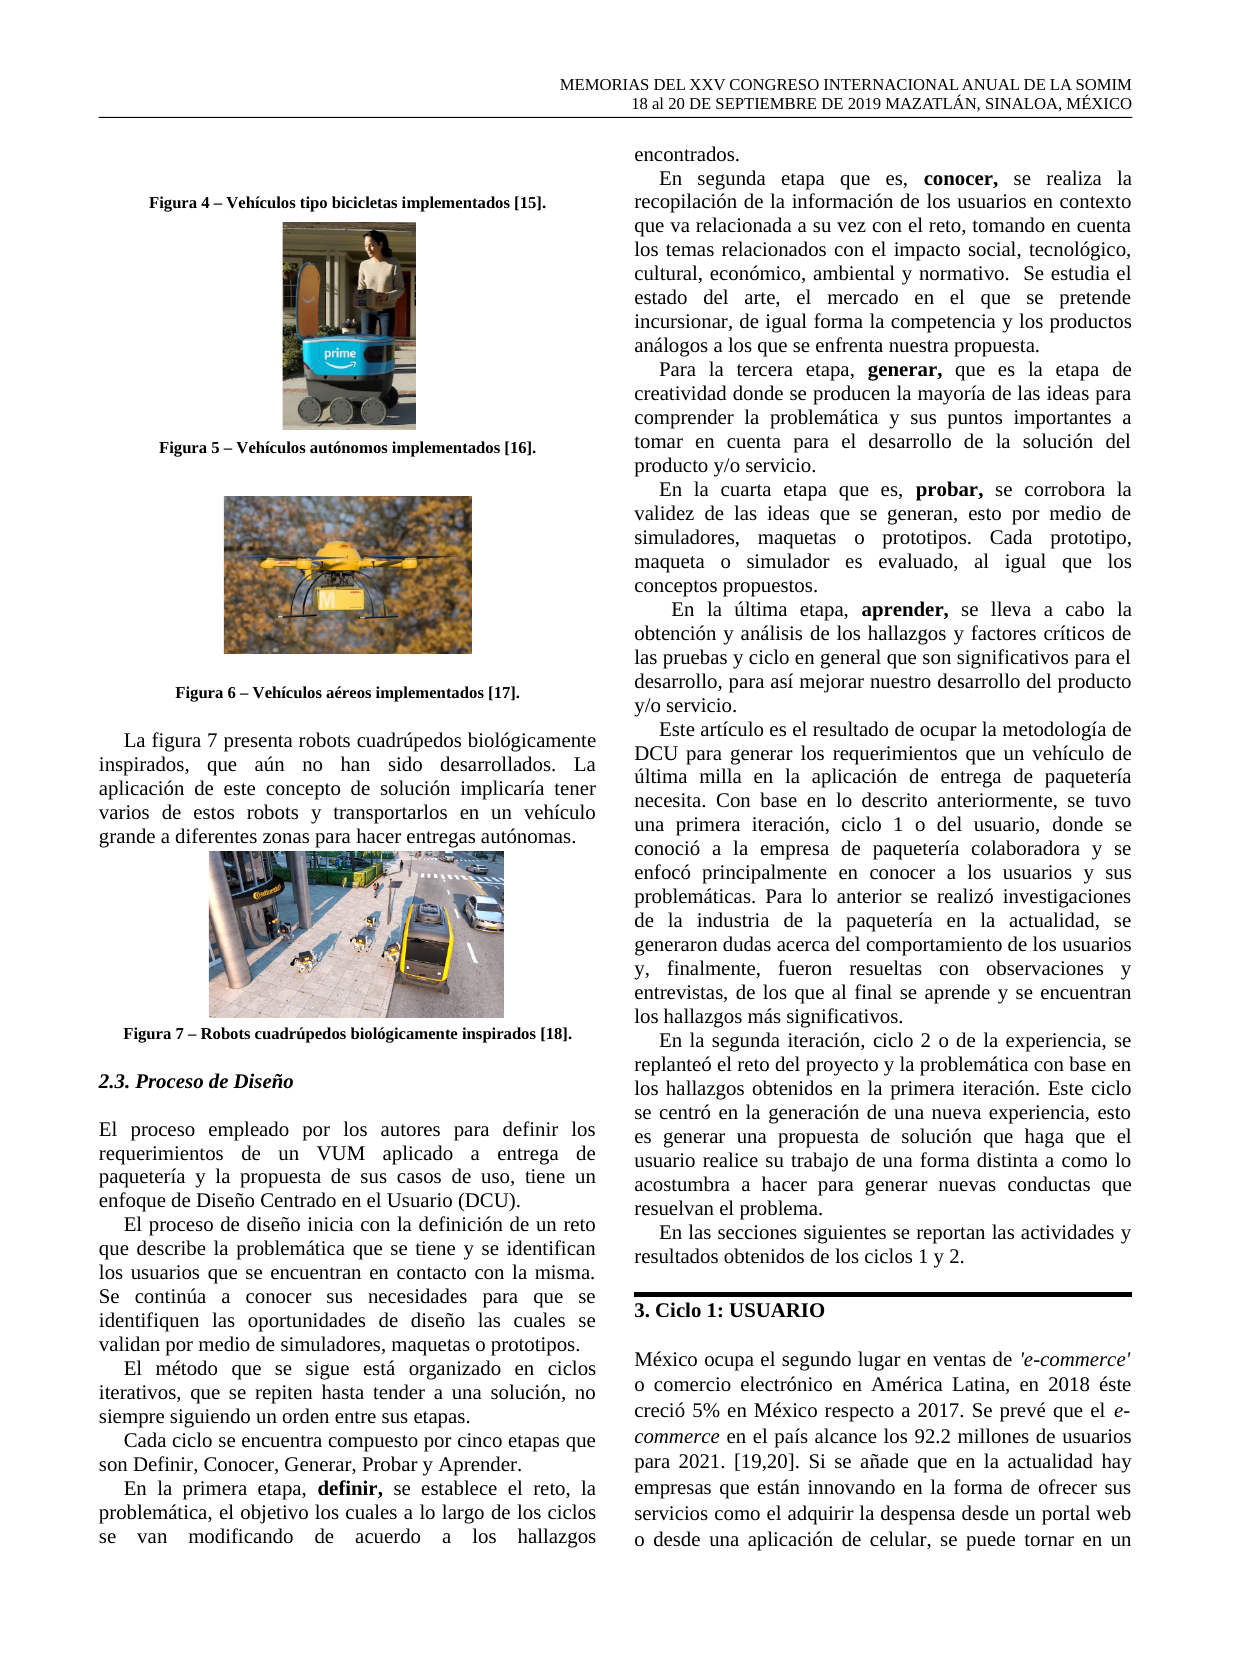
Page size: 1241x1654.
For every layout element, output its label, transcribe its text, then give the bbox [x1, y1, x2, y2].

text Proceso de Diseño [99, 1069, 597, 1093]
text Cada ciclo se encuentra compuesto por cinco etapas que son Definir, Conocer, Generar, Probar y Aprender. [99, 1428, 597, 1476]
text Figura 6 – Vehículos aéreos implementados [17]. [99, 679, 597, 703]
text Figura 4 – Vehículos tipo bicicletas implementados [15]. [99, 190, 597, 214]
picture [282, 222, 416, 430]
text En la primera etapa, definir, se establece el reto, la problemática, el objetivo los cuales a lo largo de los ciclos se van modificando de acuerdo a los hallazgos encontrados. [99, 1476, 597, 1548]
text Para la tercera etapa, generar, que es la etapa de creatividad donde se producen la mayoría de las ideas para comprender la problemática y sus puntos importantes a tomar en cuenta para el desarrollo de la solución del producto y/o servicio. [634, 357, 1132, 477]
text Figura 5 – Vehículos autónomos implementados [16]. [99, 434, 597, 458]
picture [223, 496, 472, 654]
text En las secciones siguientes se reportan las actividades y resultados obtenidos de los ciclos 1 y 2. [634, 1220, 1132, 1268]
text El proceso de diseño inicia con la definición de un reto que describe la problemática que se tiene y se identifican los usuarios que se encuentran en contacto con la misma. Se continúa a conocer sus necesidades para que se identifiquen las oportunidades de diseño las cuales se validan por medio de simuladores, maquetas o prototipos. [99, 1213, 597, 1356]
text El método que se sigue está organizado en ciclos iterativos, que se repiten hasta tender a una solución, no siempre siguiendo un orden entre sus etapas. [99, 1356, 597, 1428]
text En la cuarta etapa que es, probar, se corrobora la validez de las ideas que se generan, esto por medio de simuladores, maquetas o prototipos. Cada prototipo, maqueta o simulador es evaluado, al igual que los conceptos propuestos. [634, 477, 1132, 597]
text Este artículo es el resultado de ocupar la metodología de DCU para generar los requerimientos que un vehículo de última milla en la aplicación de entrega de paquetería necesita. Con base en lo descrito anteriormente, se tuvo una primera iteración, ciclo 1 o del usuario, donde se conoció a la empresa de paquetería colaboradora y se enfocó principalmente en conocer a los usuarios y sus problemáticas. Para lo anterior se realizó investigaciones de la industria de la paquetería en la actualidad, se generaron dudas acerca del comportamiento de los usuarios y, finalmente, fueron resueltas con observaciones y entrevistas, de los que al final se aprende y se encuentran los hallazgos más significativos. [634, 717, 1132, 1028]
text La figura 7 presenta robots cuadrúpedos biológicamente inspirados, que aún no han sido desarrollados. La aplicación de este concepto de solución implicaría tener varios de estos robots y transportarlos en un vehículo grande a diferentes zonas para hacer entregas autónomas. [99, 728, 597, 848]
text Figura 7 – Robots cuadrúpedos biológicamente inspirados [18]. [99, 1020, 597, 1044]
picture [208, 851, 504, 1018]
text En la primera etapa, definir, se establece el reto, la problemática, el objetivo los cuales a lo largo de los ciclos se van modificando de acuerdo a los hallazgos encontrados. [634, 142, 1132, 166]
text Ciclo 1: USUARIO [634, 1297, 1132, 1323]
text En la última etapa, aprender, se lleva a cabo la obtención y análisis de los hallazgos y factores críticos de las pruebas y ciclo en general que son significativos para el desarrollo, para así mejorar nuestro desarrollo del producto y/o servicio. [634, 597, 1132, 717]
text En la segunda iteración, ciclo 2 o de la experiencia, se replanteó el reto del proyecto y la problemática con base en los hallazgos obtenidos en la primera iteración. Este ciclo se centró en la generación de una nueva experiencia, esto es generar una propuesta de solución que haga que el usuario realice su trabajo de una forma distinta a como lo acostumbra a hacer para generar nuevas conductas que resuelvan el problema. [634, 1028, 1132, 1220]
text En segunda etapa que es, conocer, se realiza la recopilación de la información de los usuarios en contexto que va relacionada a su vez con el reto, tomando en cuenta los temas relacionados con el impacto social, tecnológico, cultural, económico, ambiental y normativo. Se estudia el estado del arte, el mercado en el que se pretende incursionar, de igual forma la competencia y los productos análogos a los que se enfrenta nuestra propuesta. [634, 166, 1132, 357]
text El proceso empleado por los autores para definir los requerimientos de un VUM aplicado a entrega de paquetería y la propuesta de sus casos de uso, tiene un enfoque de Diseño Centrado en el Usuario (DCU). [99, 1117, 597, 1213]
